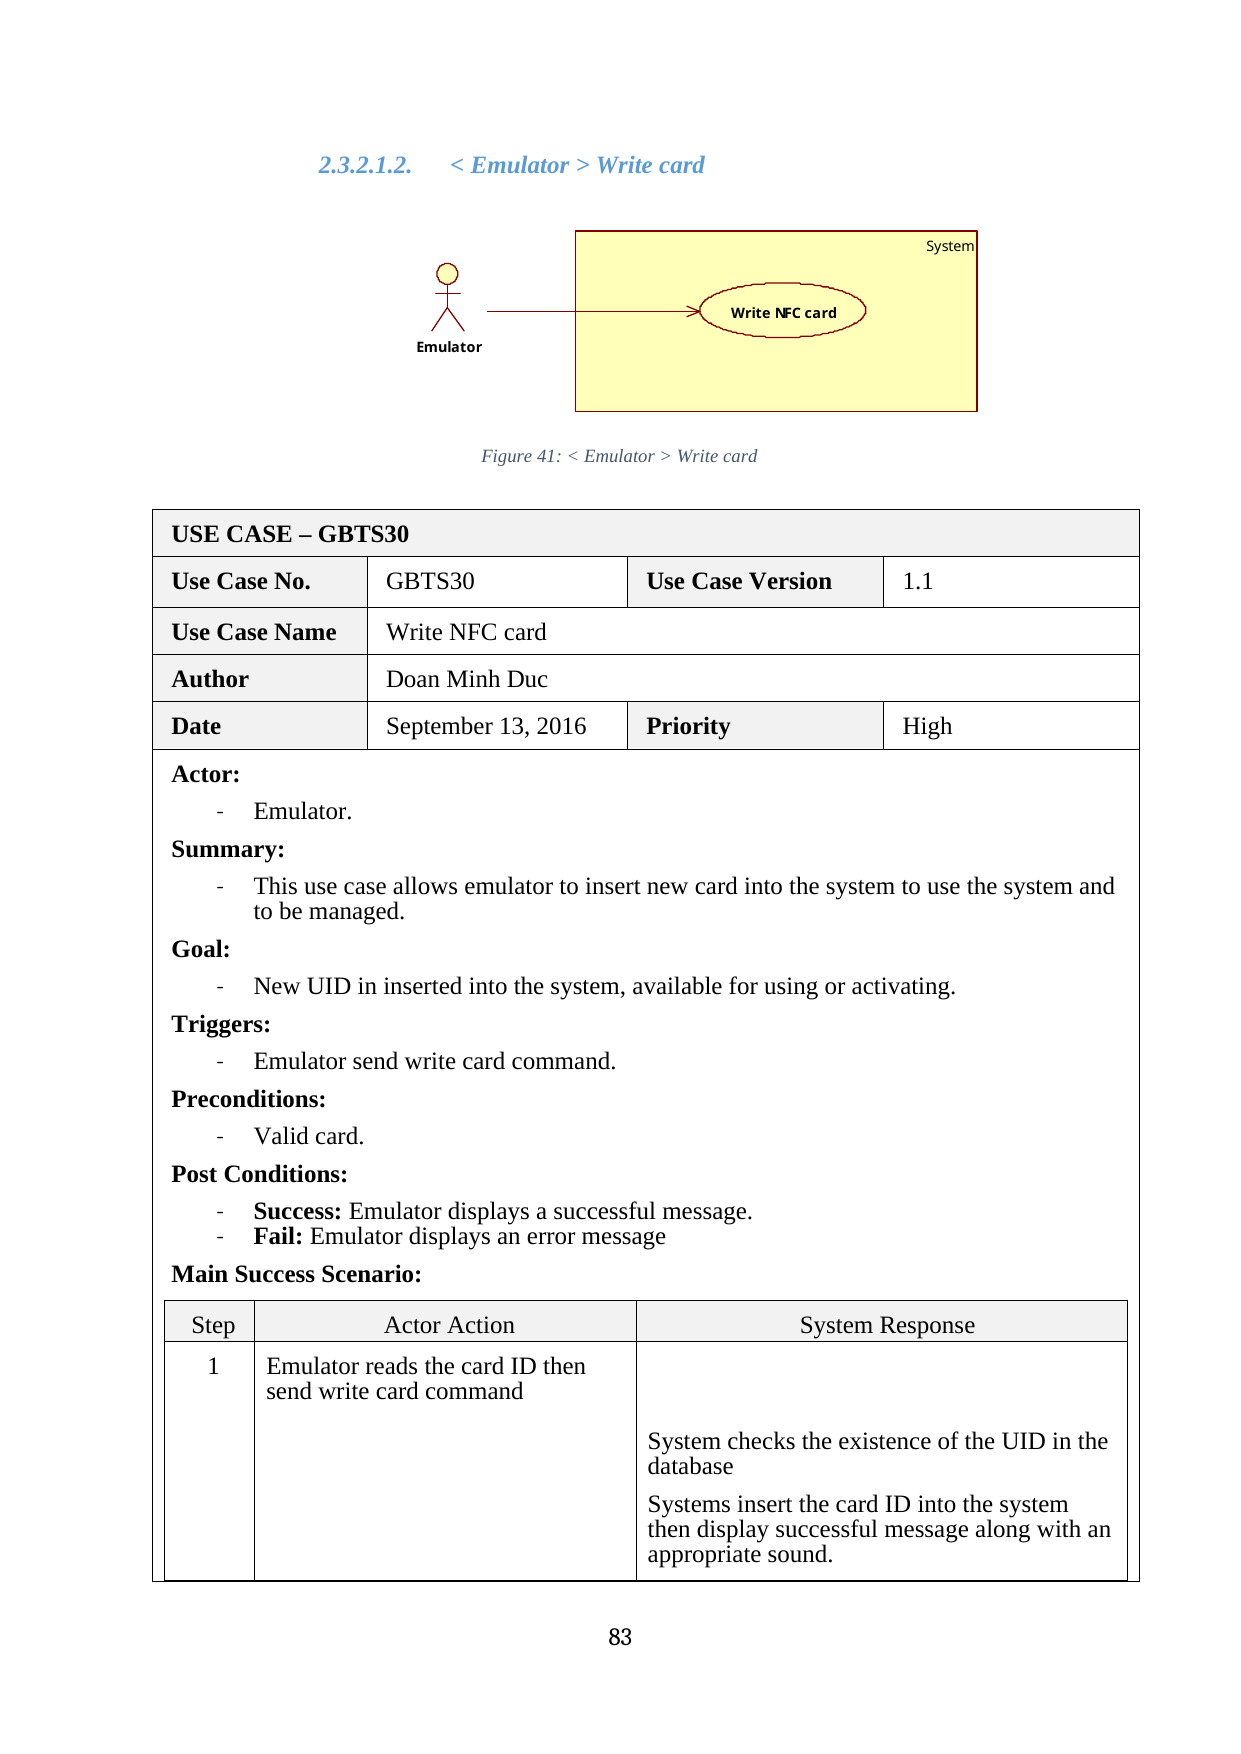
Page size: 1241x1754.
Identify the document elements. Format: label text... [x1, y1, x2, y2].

table_cell Write NFC card [368, 608, 1139, 654]
table_cell 1.1 [884, 557, 1139, 607]
table_cell Priority [628, 702, 883, 748]
table_cell Author [153, 655, 367, 701]
table_cell Date [153, 702, 367, 748]
subtitle < Emulator > Write card [319, 150, 1090, 179]
table_cell Use Case No. [153, 557, 367, 607]
table_cell Doan Minh Duc [368, 655, 1139, 701]
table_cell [153, 750, 1139, 1581]
table_cell Use Case Name [153, 608, 367, 654]
table_cell GBTS30 [368, 557, 627, 607]
table_cell September 13, 2016 [368, 702, 627, 748]
table_cell High [884, 702, 1139, 748]
table_cell Use Case Version [628, 557, 883, 607]
table_header USE CASE – GBTS30 [153, 510, 1139, 556]
text Figure 41: < Emulator > Write card [150, 445, 1090, 488]
